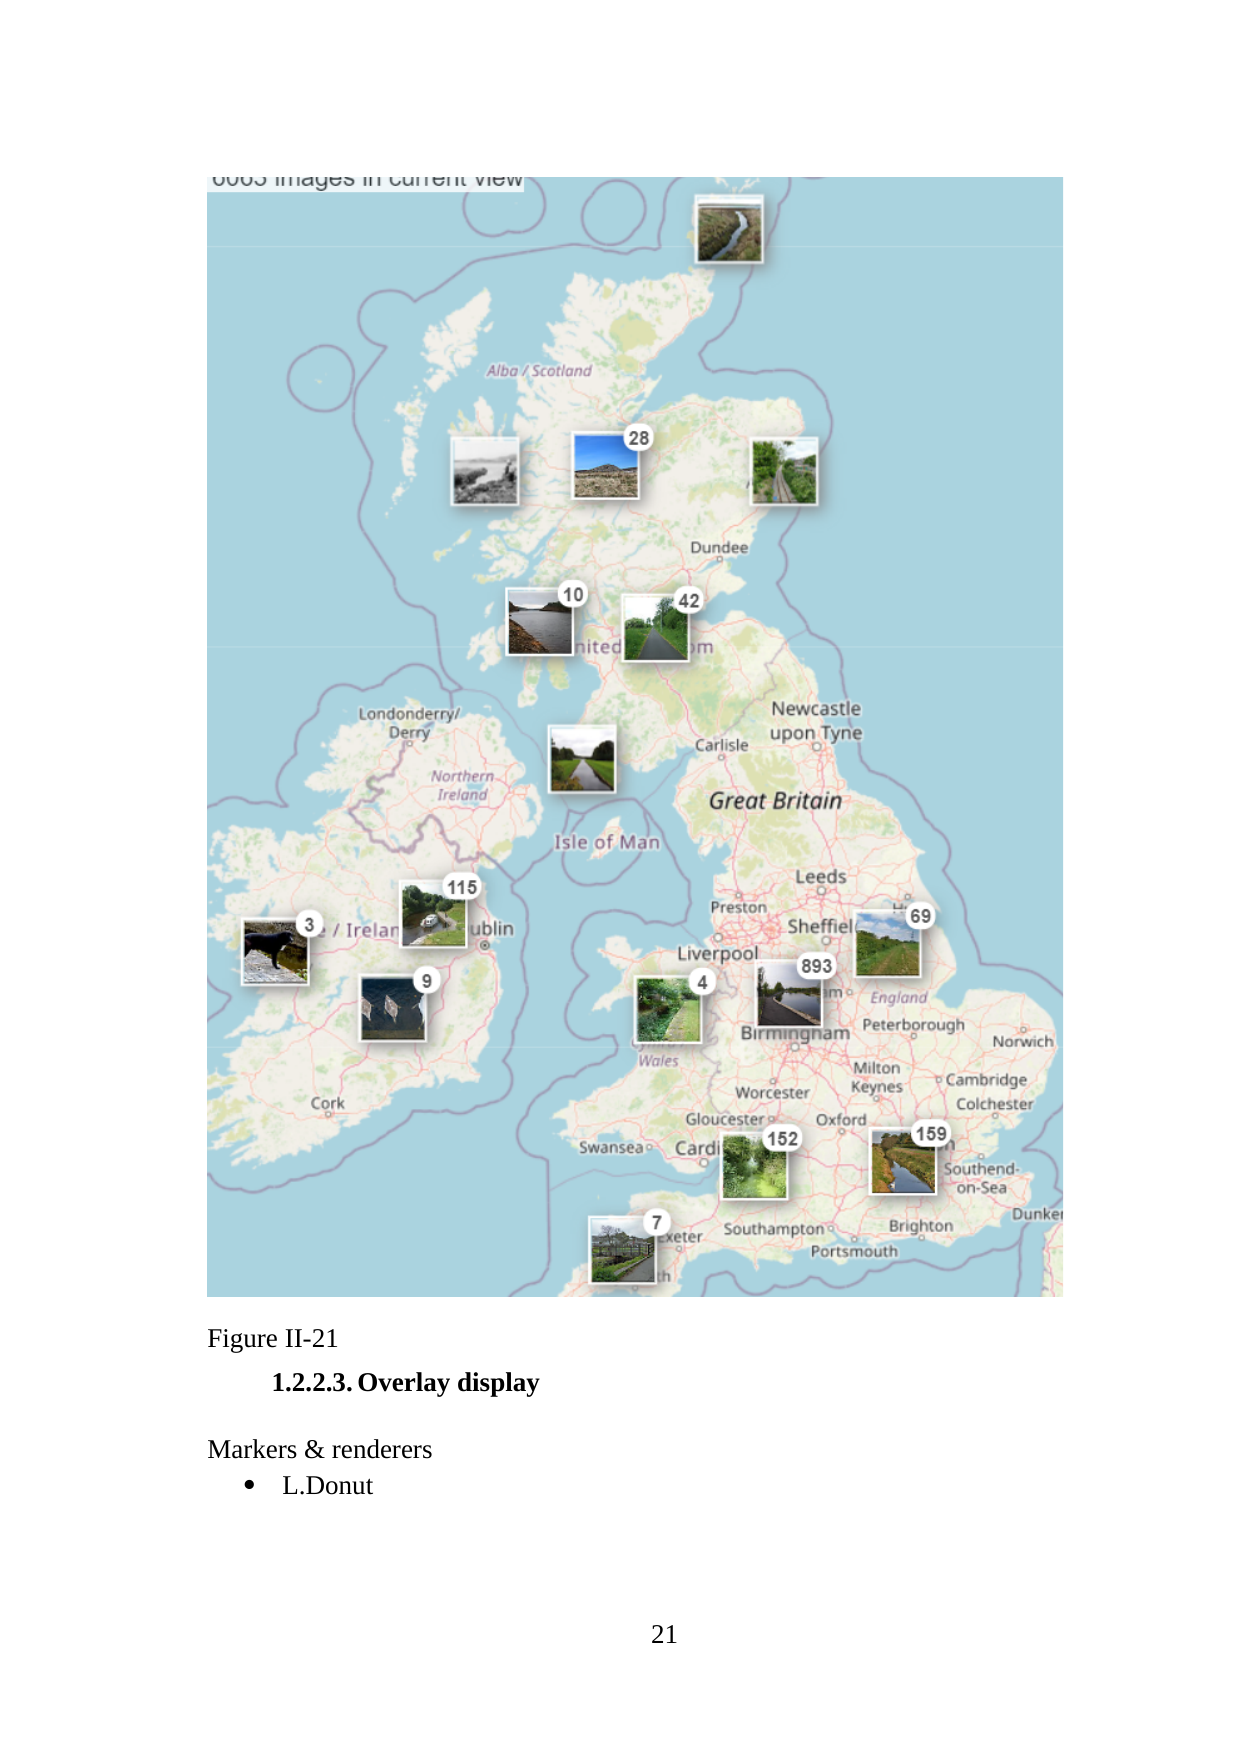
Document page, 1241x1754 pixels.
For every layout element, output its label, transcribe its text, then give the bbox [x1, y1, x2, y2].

list L.Donut [244, 1469, 1122, 1501]
subtitle Overlay display [271, 1366, 1122, 1397]
subtitle Markers & renderers [207, 1434, 1122, 1465]
picture [207, 177, 1064, 1297]
text Figure II-21 [207, 1322, 1122, 1354]
